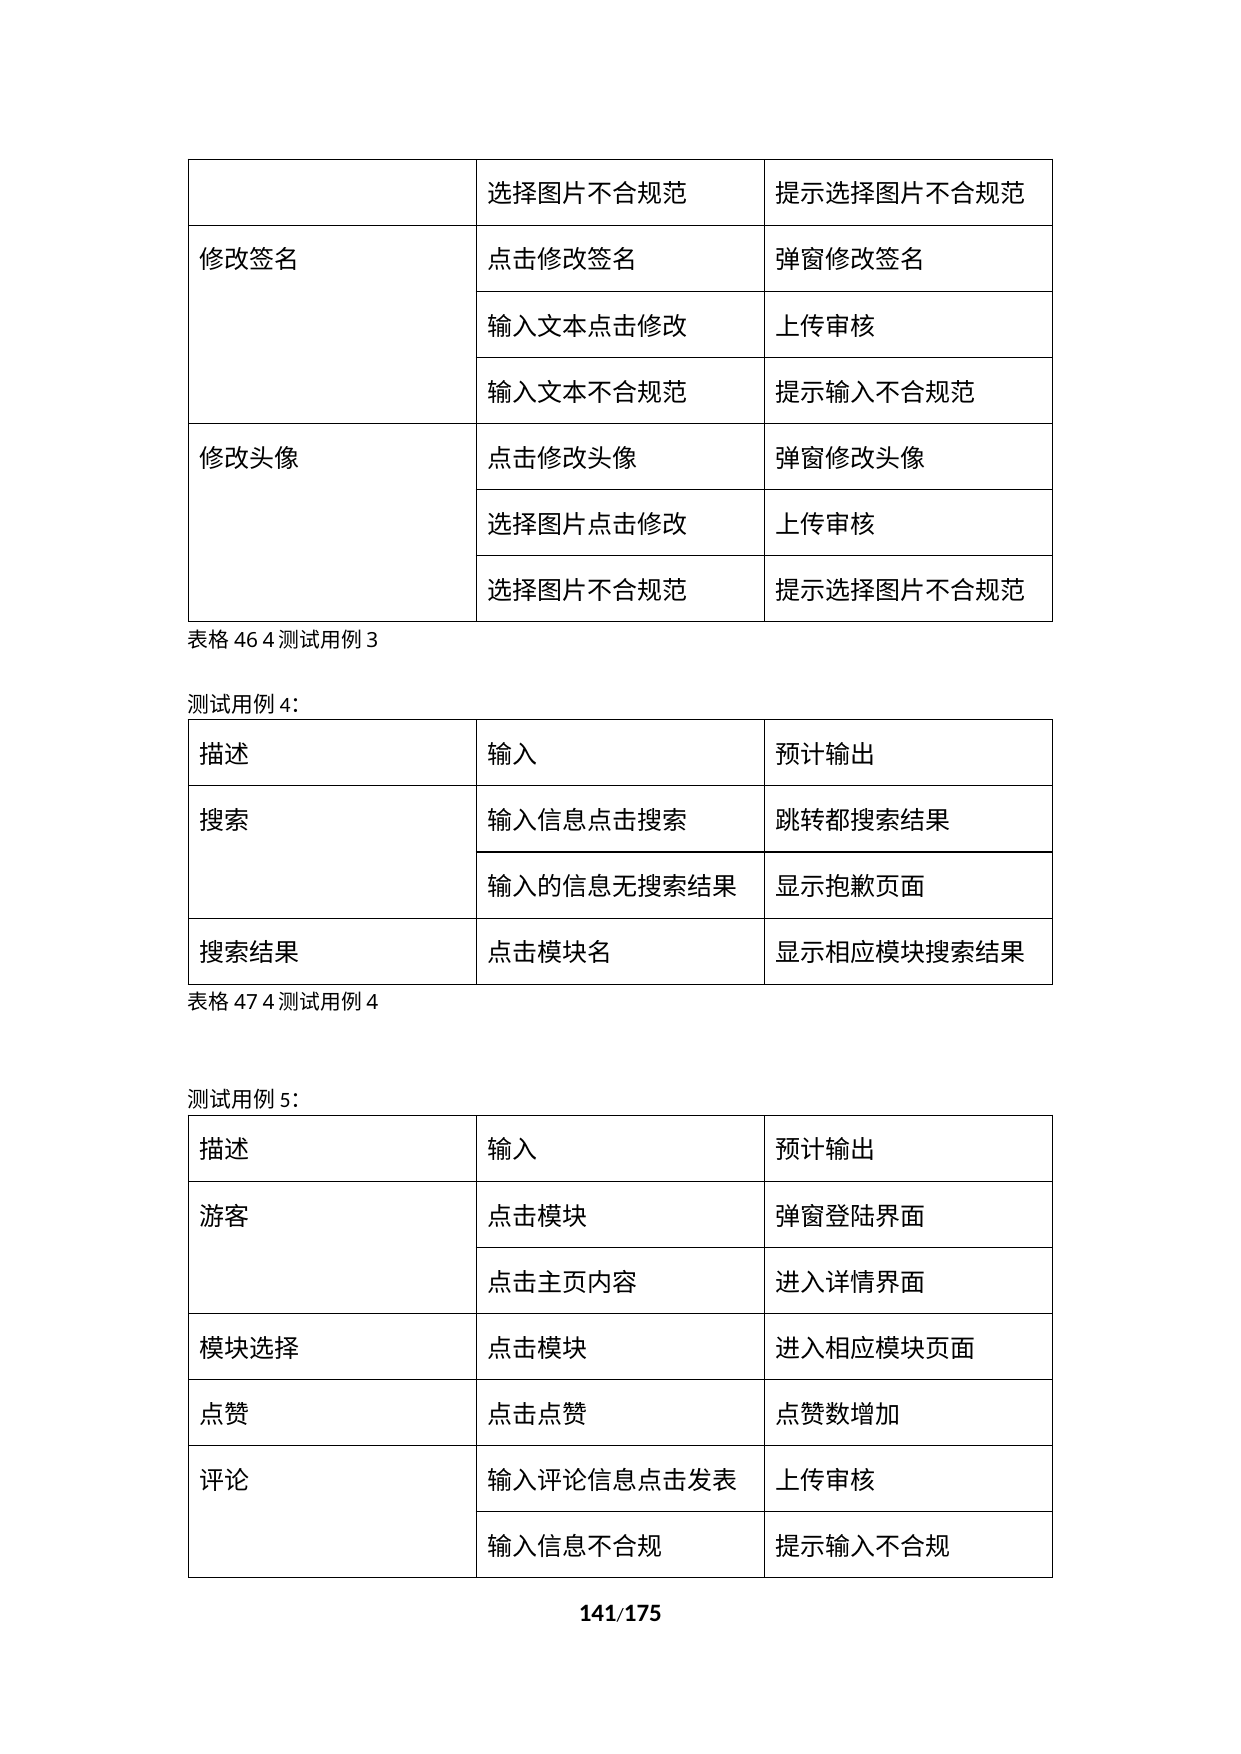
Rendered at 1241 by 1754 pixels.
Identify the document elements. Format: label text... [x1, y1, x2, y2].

table_cell 跳转都搜索结果 [765, 786, 1052, 851]
table_cell 点击模块名 [477, 919, 764, 983]
table_cell 点击修改头像 [477, 424, 764, 489]
table_cell 输入评论信息点击发表 [477, 1446, 764, 1511]
table_cell 弹窗登陆界面 [765, 1182, 1052, 1247]
table_header 描述 [189, 1116, 476, 1181]
table_cell 显示相应模块搜索结果 [765, 919, 1052, 983]
text 表格 47 4测试用例4 [187, 985, 1053, 1017]
table_cell 点击修改签名 [477, 226, 764, 291]
table_cell 输入信息点击搜索 [477, 786, 764, 851]
table_cell 选择图片不合规范 [477, 556, 764, 621]
table_cell 点赞 [189, 1380, 476, 1445]
table_cell 搜索结果 [189, 919, 476, 983]
table_cell 提示输入不合规范 [765, 358, 1052, 423]
table_header 描述 [189, 720, 476, 785]
table_header 输入 [477, 1116, 764, 1181]
table_cell 弹窗修改签名 [765, 226, 1052, 291]
table_cell 修改签名 [189, 226, 476, 423]
table_cell 修改头像 [189, 424, 476, 621]
text 测试用例5： [187, 1082, 1053, 1114]
table_cell 上传审核 [765, 1446, 1052, 1511]
table_cell 输入信息不合规 [477, 1512, 764, 1577]
table_cell 模块选择 [189, 1314, 476, 1379]
table_cell 点赞数增加 [765, 1380, 1052, 1445]
table_cell 显示抱歉页面 [765, 853, 1052, 917]
table_cell 游客 [189, 1182, 476, 1313]
table_cell 弹窗修改头像 [765, 424, 1052, 489]
table_cell 输入的信息无搜索结果 [477, 853, 764, 917]
table_cell 输入文本点击修改 [477, 292, 764, 357]
table_cell 选择图片点击修改 [477, 490, 764, 555]
table_header 预计输出 [765, 720, 1052, 785]
table_cell 提示输入不合规 [765, 1512, 1052, 1577]
table_cell 上传审核 [765, 490, 1052, 555]
table_header 预计输出 [765, 1116, 1052, 1181]
table_cell 提示选择图片不合规范 [765, 556, 1052, 621]
table_cell 点击主页内容 [477, 1248, 764, 1313]
table_cell 进入详情界面 [765, 1248, 1052, 1313]
table_cell 点击点赞 [477, 1380, 764, 1445]
table_cell 选择图片不合规范 [477, 160, 764, 224]
table_cell 搜索 [189, 786, 476, 917]
table_cell 上传审核 [765, 292, 1052, 357]
table_cell 进入相应模块页面 [765, 1314, 1052, 1379]
text 测试用例4： [187, 687, 1053, 719]
table_cell 输入文本不合规范 [477, 358, 764, 423]
table_cell 提示选择图片不合规范 [765, 160, 1052, 224]
table_cell 点击模块 [477, 1314, 764, 1379]
table_cell 点击模块 [477, 1182, 764, 1247]
text 表格 46 4测试用例3 [187, 622, 1053, 654]
table_header 输入 [477, 720, 764, 785]
table_cell 评论 [189, 1446, 476, 1577]
